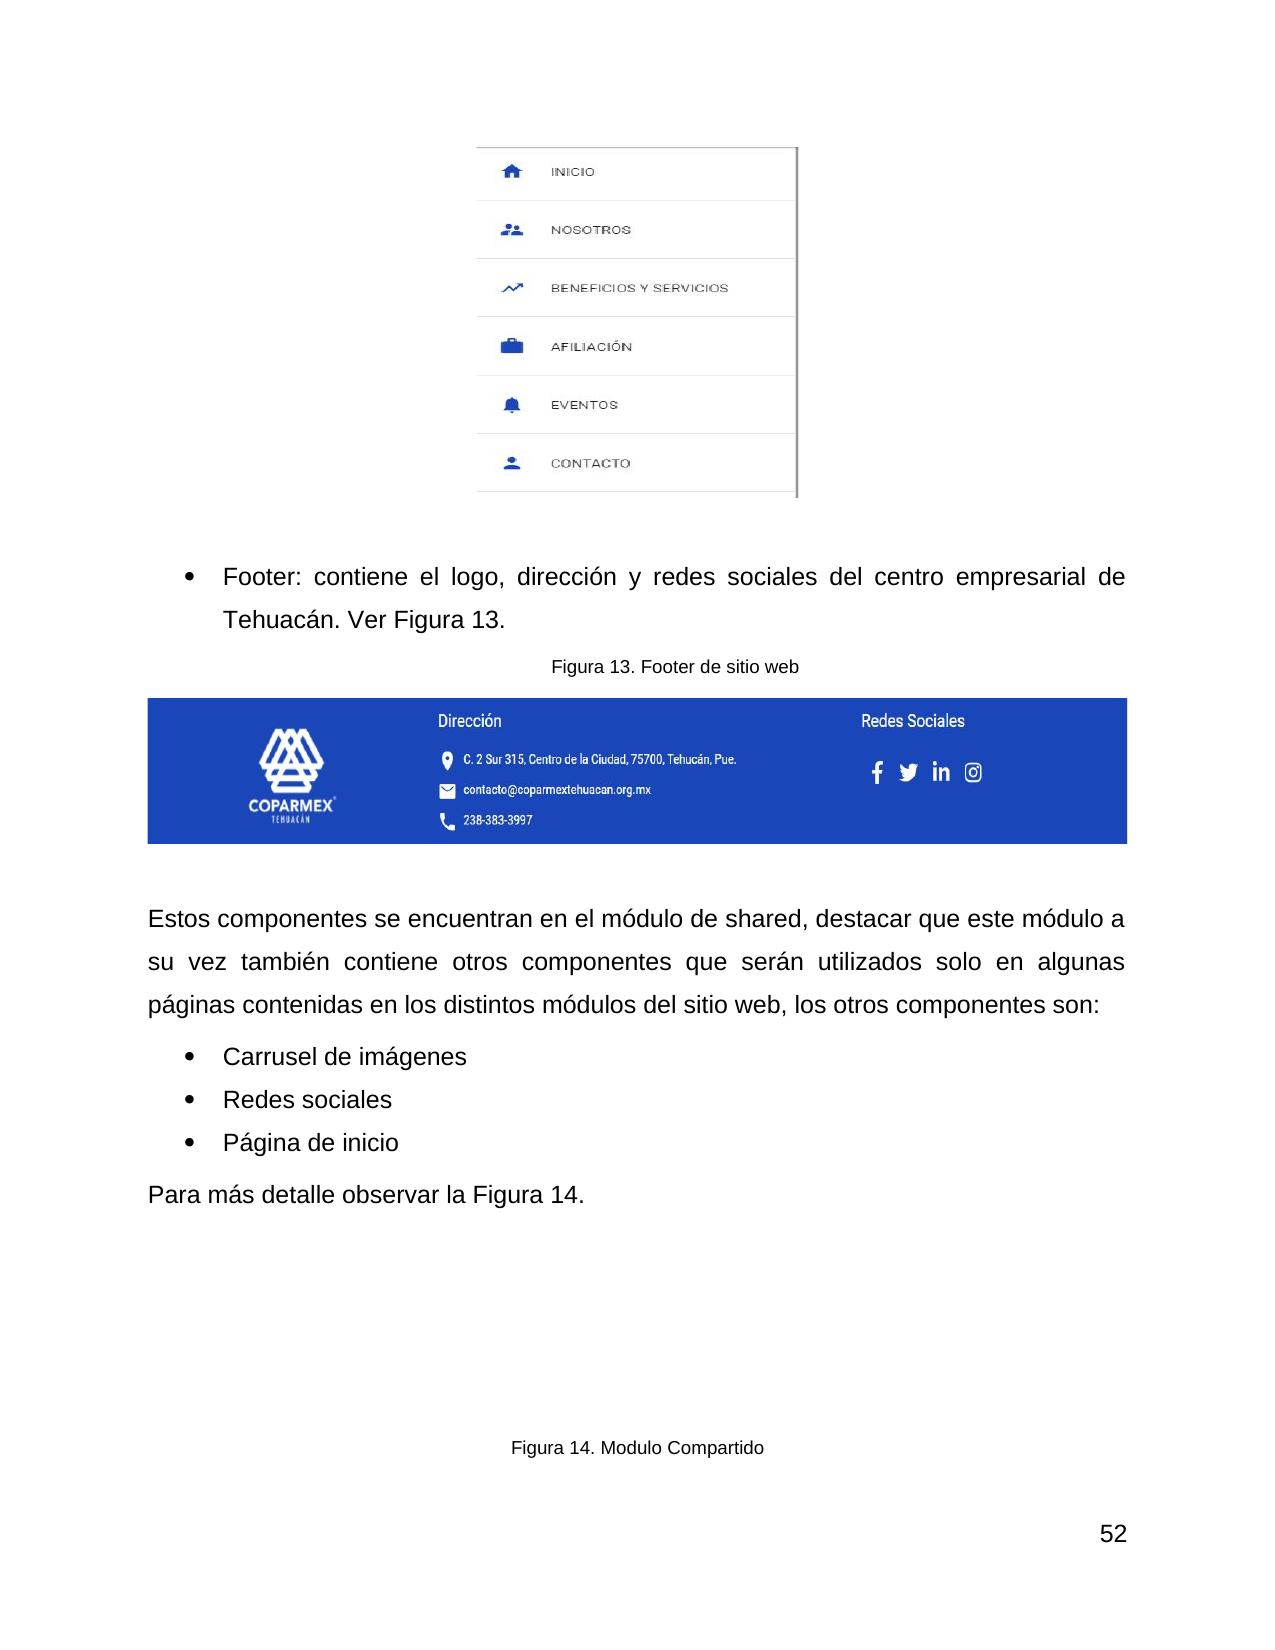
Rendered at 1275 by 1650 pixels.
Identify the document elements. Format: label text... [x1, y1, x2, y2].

text Figura 13. Footer de sitio web [223, 656, 1127, 678]
text Estos componentes se encuentran en el módulo de shared, destacar que este módulo a su vez también contiene otros componentes que serán utilizados solo en algunas páginas contenidas en los distintos módulos del sitio web, los otros componentes son: [148, 904, 1127, 1019]
text Para más detalle observar la Figura 14. [148, 1179, 1127, 1208]
list Página de inicio [185, 1128, 1127, 1157]
picture [476, 147, 799, 498]
text Figura 14. Modulo Compartido [148, 1437, 1127, 1458]
picture [147, 698, 1128, 844]
list Redes sociales [185, 1085, 1127, 1114]
list Footer: contiene el logo, dirección y redes sociales del centro empresarial de Tehuacán. Ver Figura 13. [185, 562, 1127, 634]
list Carrusel de imágenes [185, 1042, 1127, 1070]
